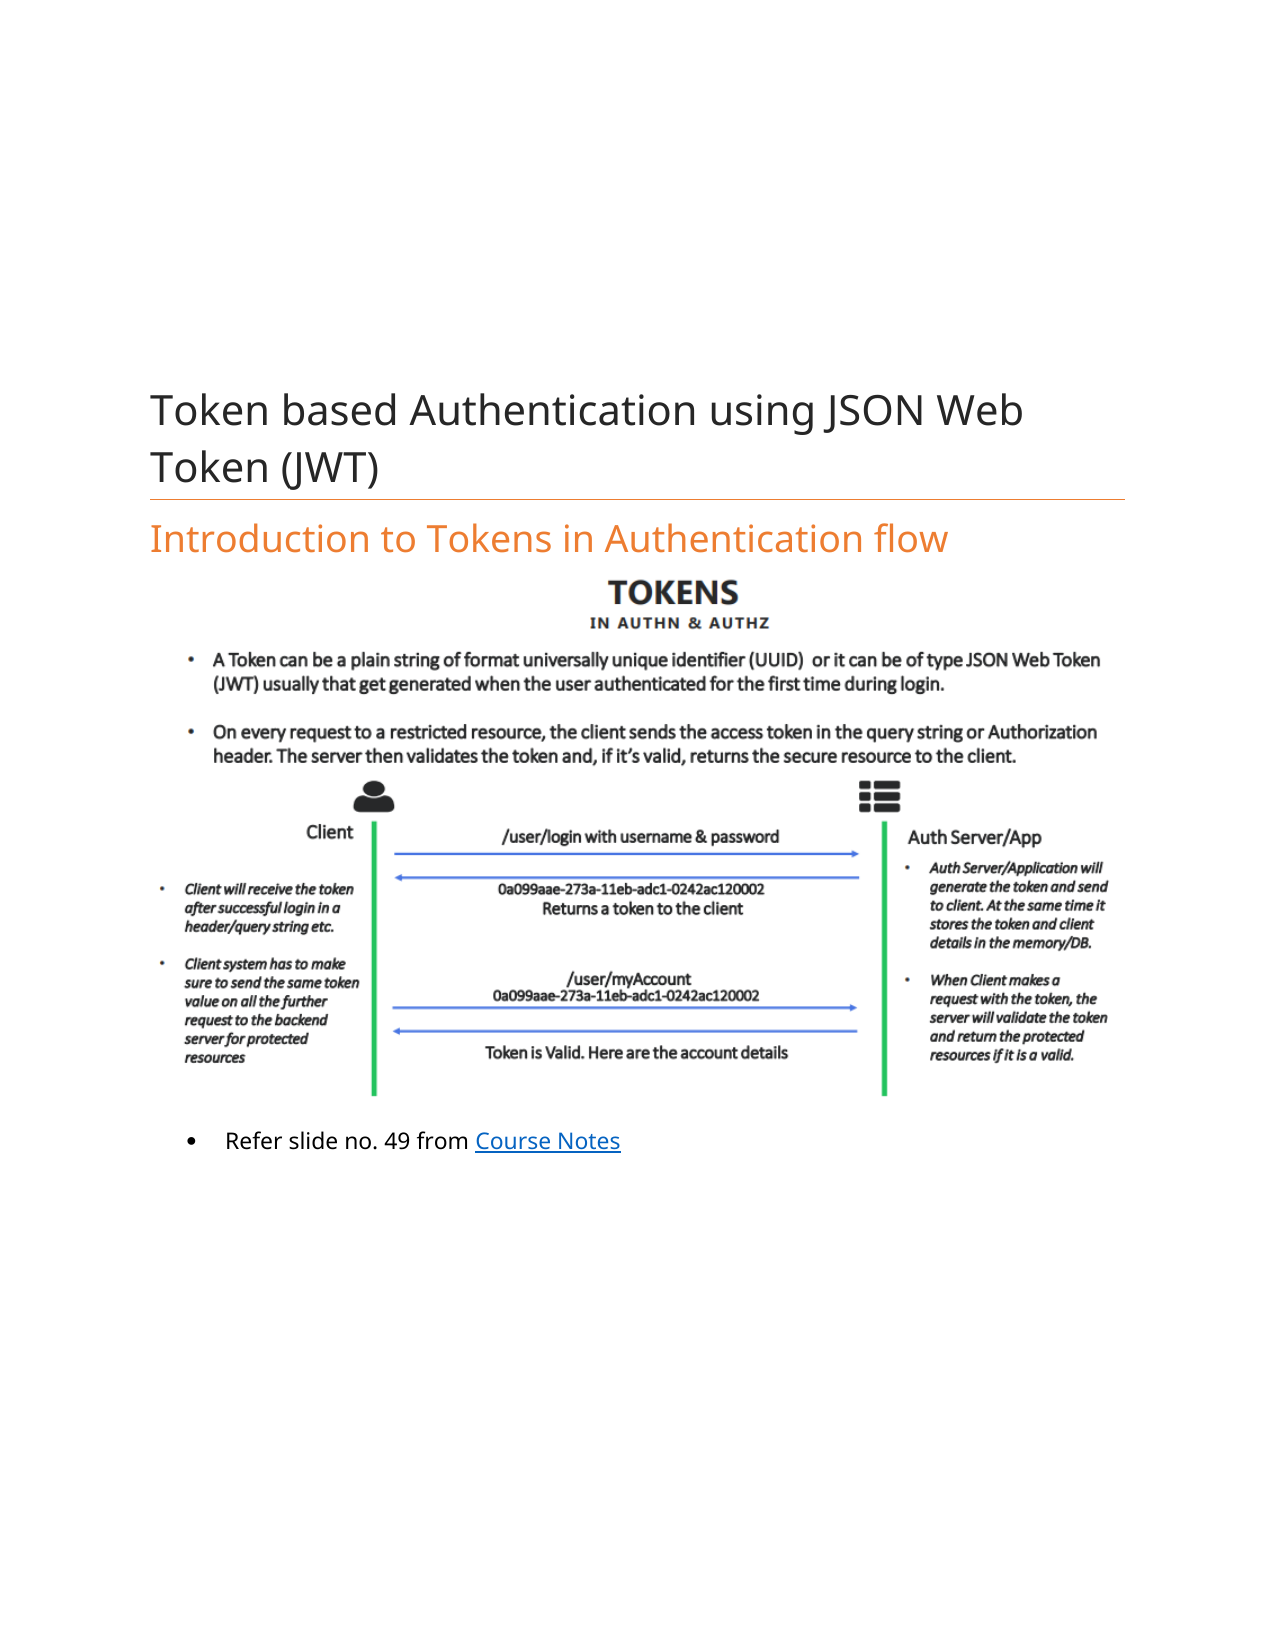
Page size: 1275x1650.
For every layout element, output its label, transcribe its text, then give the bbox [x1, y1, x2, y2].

subtitle Introduction to Tokens in Authentication flow [150, 512, 1125, 563]
list Refer slide no. 49 from Course Notes [187, 1125, 1125, 1156]
subtitle Token based Authentication using JSON Web Token (JWT) [150, 381, 1125, 499]
picture [150, 563, 1125, 1104]
